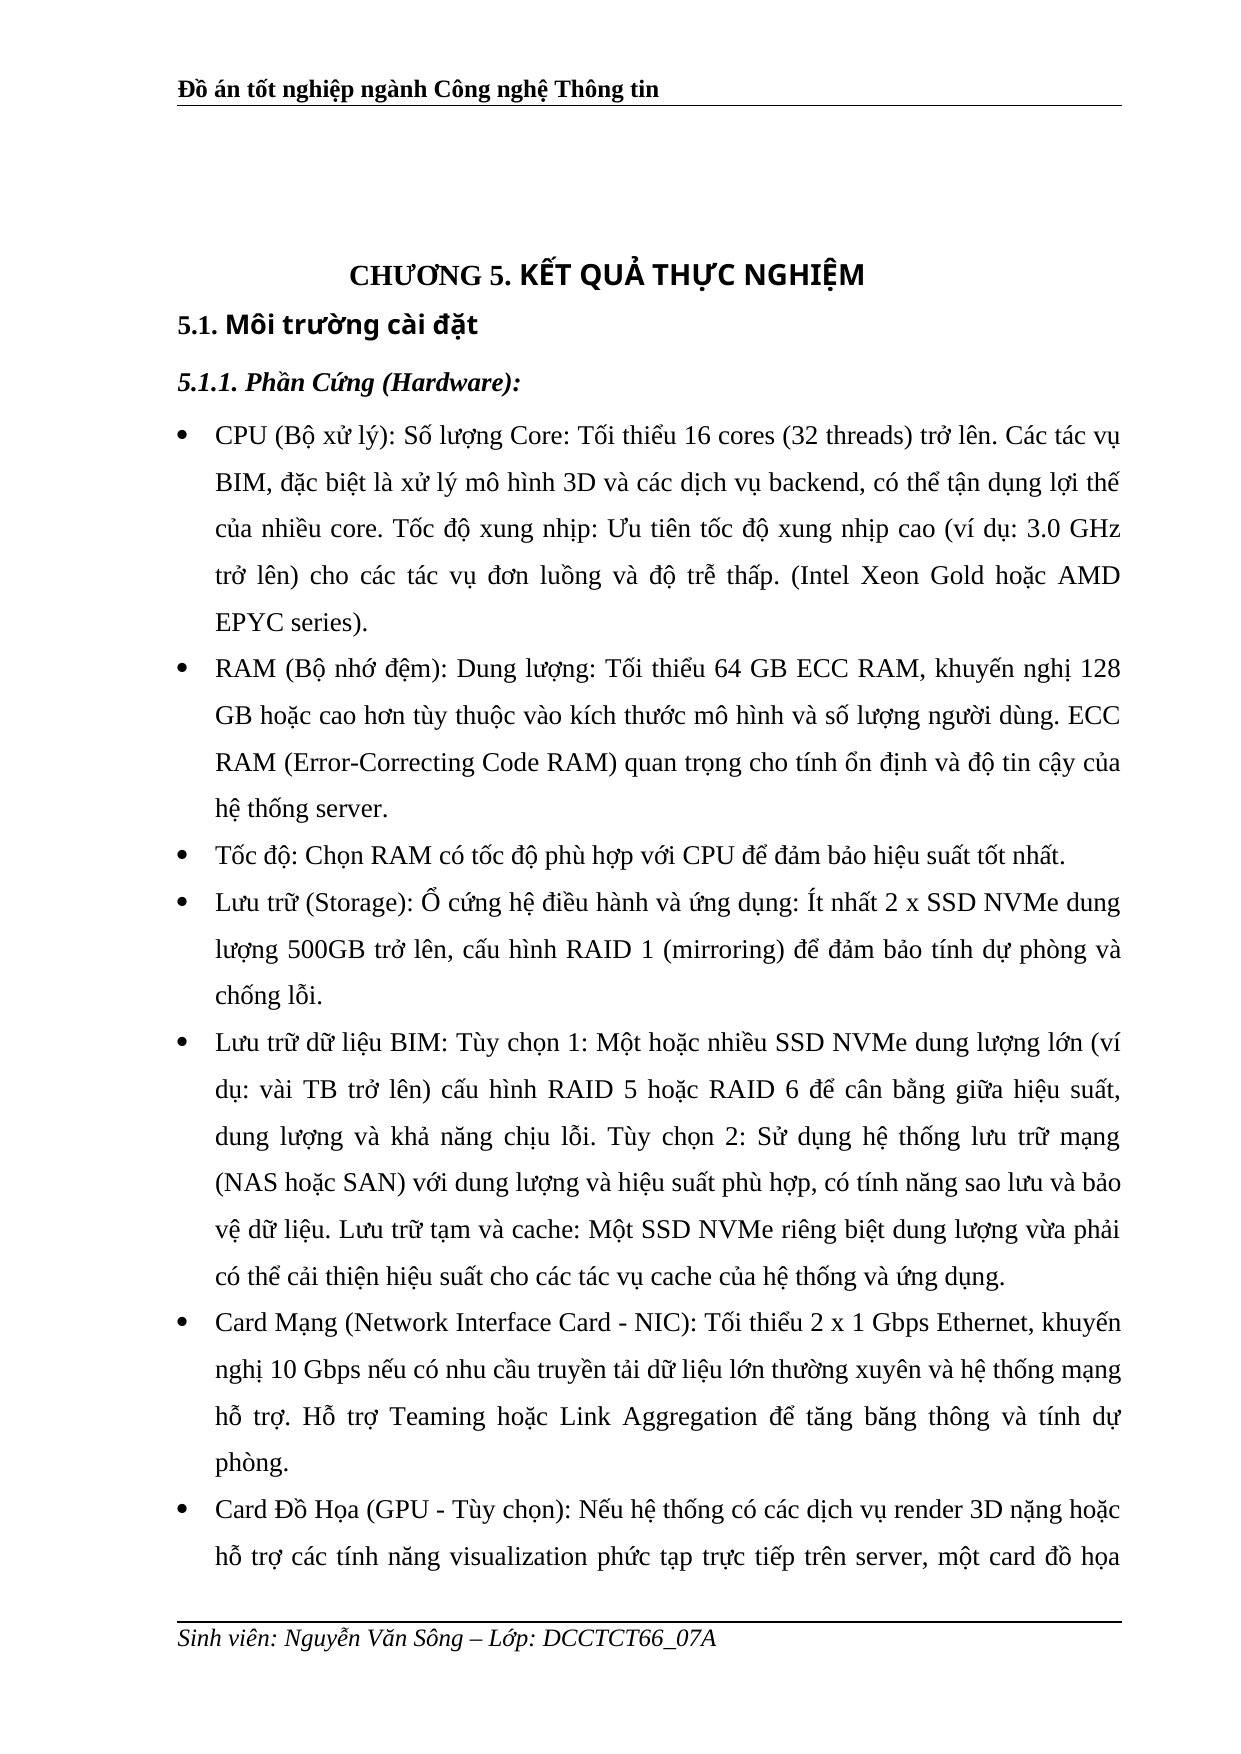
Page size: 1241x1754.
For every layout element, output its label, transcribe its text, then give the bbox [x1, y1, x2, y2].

list Card Mạng (Network Interface Card - NIC): Tối thiểu 2 x 1 Gbps Ethernet, khuyến nghị 10 Gbps nếu có nhu cầu truyền tải dữ liệu lớn thường xuyên và hệ thống mạng hỗ trợ. Hỗ trợ Teaming hoặc Link Aggregation để tăng băng thông và tính dự phòng. [177, 1306, 1122, 1477]
list CPU (Bộ xử lý): Số lượng Core: Tối thiểu 16 cores (32 threads) trở lên. Các tác vụ BIM, đặc biệt là xử lý mô hình 3D và các dịch vụ backend, có thể tận dụng lợi thế của nhiều core. Tốc độ xung nhịp: Ưu tiên tốc độ xung nhịp cao (ví dụ: 3.0 GHz trở lên) cho các tác vụ đơn luồng và độ trễ thấp. (Intel Xeon Gold hoặc AMD EPYC series). [177, 419, 1122, 637]
list Tốc độ: Chọn RAM có tốc độ phù hợp với CPU để đảm bảo hiệu suất tốt nhất. [177, 839, 1122, 870]
subtitle Môi trường cài đặt [177, 306, 1122, 342]
list RAM (Bộ nhớ đệm): Dung lượng: Tối thiểu 64 GB ECC RAM, khuyến nghị 128 GB hoặc cao hơn tùy thuộc vào kích thước mô hình và số lượng người dùng. ECC RAM (Error-Correcting Code RAM) quan trọng cho tính ổn định và độ tin cậy của hệ thống server. [177, 652, 1122, 824]
list Lưu trữ dữ liệu BIM: Tùy chọn 1: Một hoặc nhiều SSD NVMe dung lượng lớn (ví dụ: vài TB trở lên) cấu hình RAID 5 hoặc RAID 6 để cân bằng giữa hiệu suất, dung lượng và khả năng chịu lỗi. Tùy chọn 2: Sử dụng hệ thống lưu trữ mạng (NAS hoặc SAN) với dung lượng và hiệu suất phù hợp, có tính năng sao lưu và bảo vệ dữ liệu. Lưu trữ tạm và cache: Một SSD NVMe riêng biệt dung lượng vừa phải có thể cải thiện hiệu suất cho các tác vụ cache của hệ thống và ứng dụng. [177, 1026, 1122, 1291]
subtitle Phần Cứng (Hardware): [177, 366, 1122, 397]
subtitle KẾT QUẢ THỰC NGHIỆM [177, 256, 1122, 293]
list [177, 1493, 1122, 1571]
list Lưu trữ (Storage): Ổ cứng hệ điều hành và ứng dụng: Ít nhất 2 x SSD NVMe dung lượng 500GB trở lên, cấu hình RAID 1 (mirroring) để đảm bảo tính dự phòng và chống lỗi. [177, 886, 1122, 1011]
